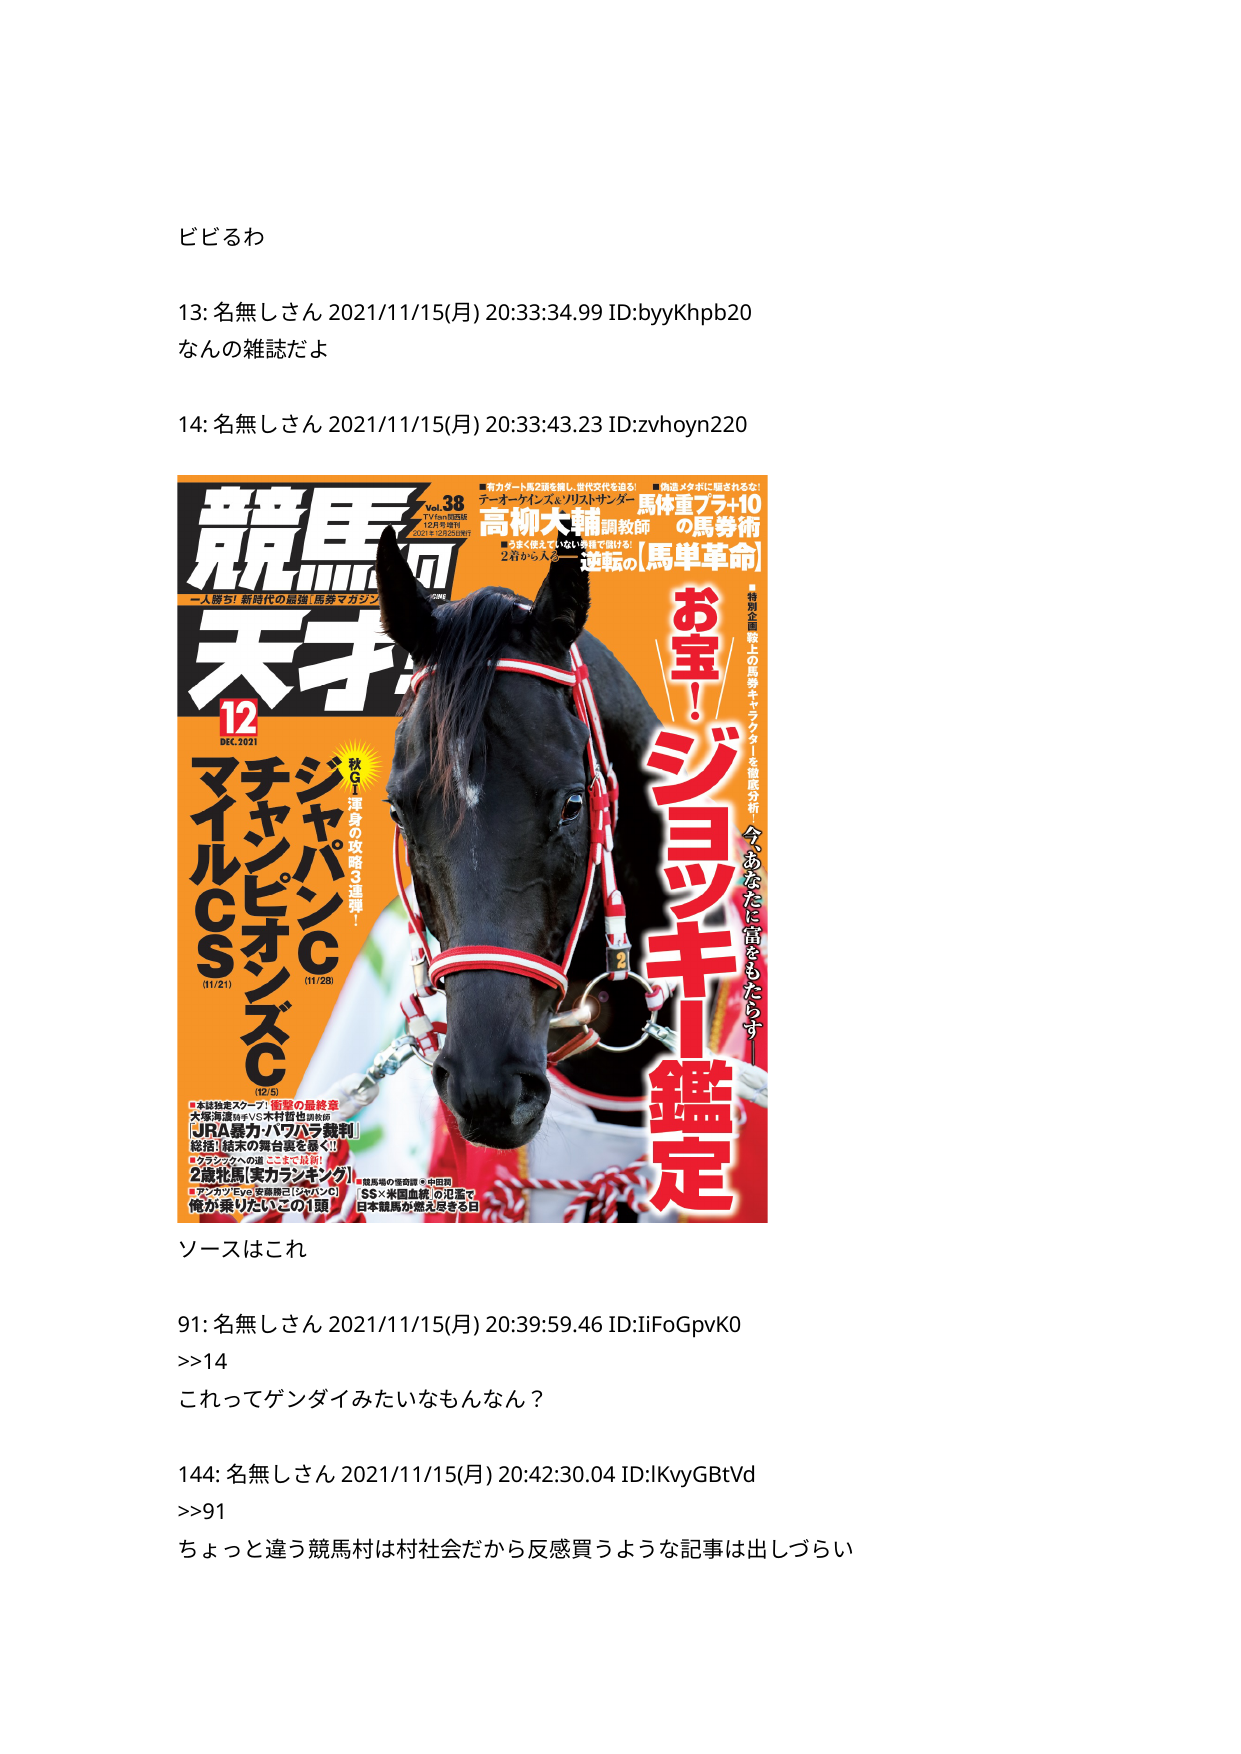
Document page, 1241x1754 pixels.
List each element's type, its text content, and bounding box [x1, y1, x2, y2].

text 13: 名無しさん 2021/11/15(月) 20:33:34.99 ID:byyKhpb20 [177, 292, 1063, 329]
text 14: 名無しさん 2021/11/15(月) 20:33:43.23 ID:zvhoyn220 [177, 404, 1063, 442]
text なんの雑誌だよ [177, 329, 1063, 367]
picture [177, 475, 768, 1223]
text >>14 [177, 1342, 1063, 1379]
text ちょっと違う競馬村は村社会だから反感買うような記事は出しづらい [177, 1529, 1063, 1567]
text これってゲンダイみたいなもんなん？ [177, 1379, 1063, 1417]
text 91: 名無しさん 2021/11/15(月) 20:39:59.46 ID:IiFoGpvK0 [177, 1304, 1063, 1342]
text >>91 [177, 1492, 1063, 1529]
text 144: 名無しさん 2021/11/15(月) 20:42:30.04 ID:lKvyGBtVd [177, 1454, 1063, 1492]
text ビビるわ [177, 217, 1063, 254]
